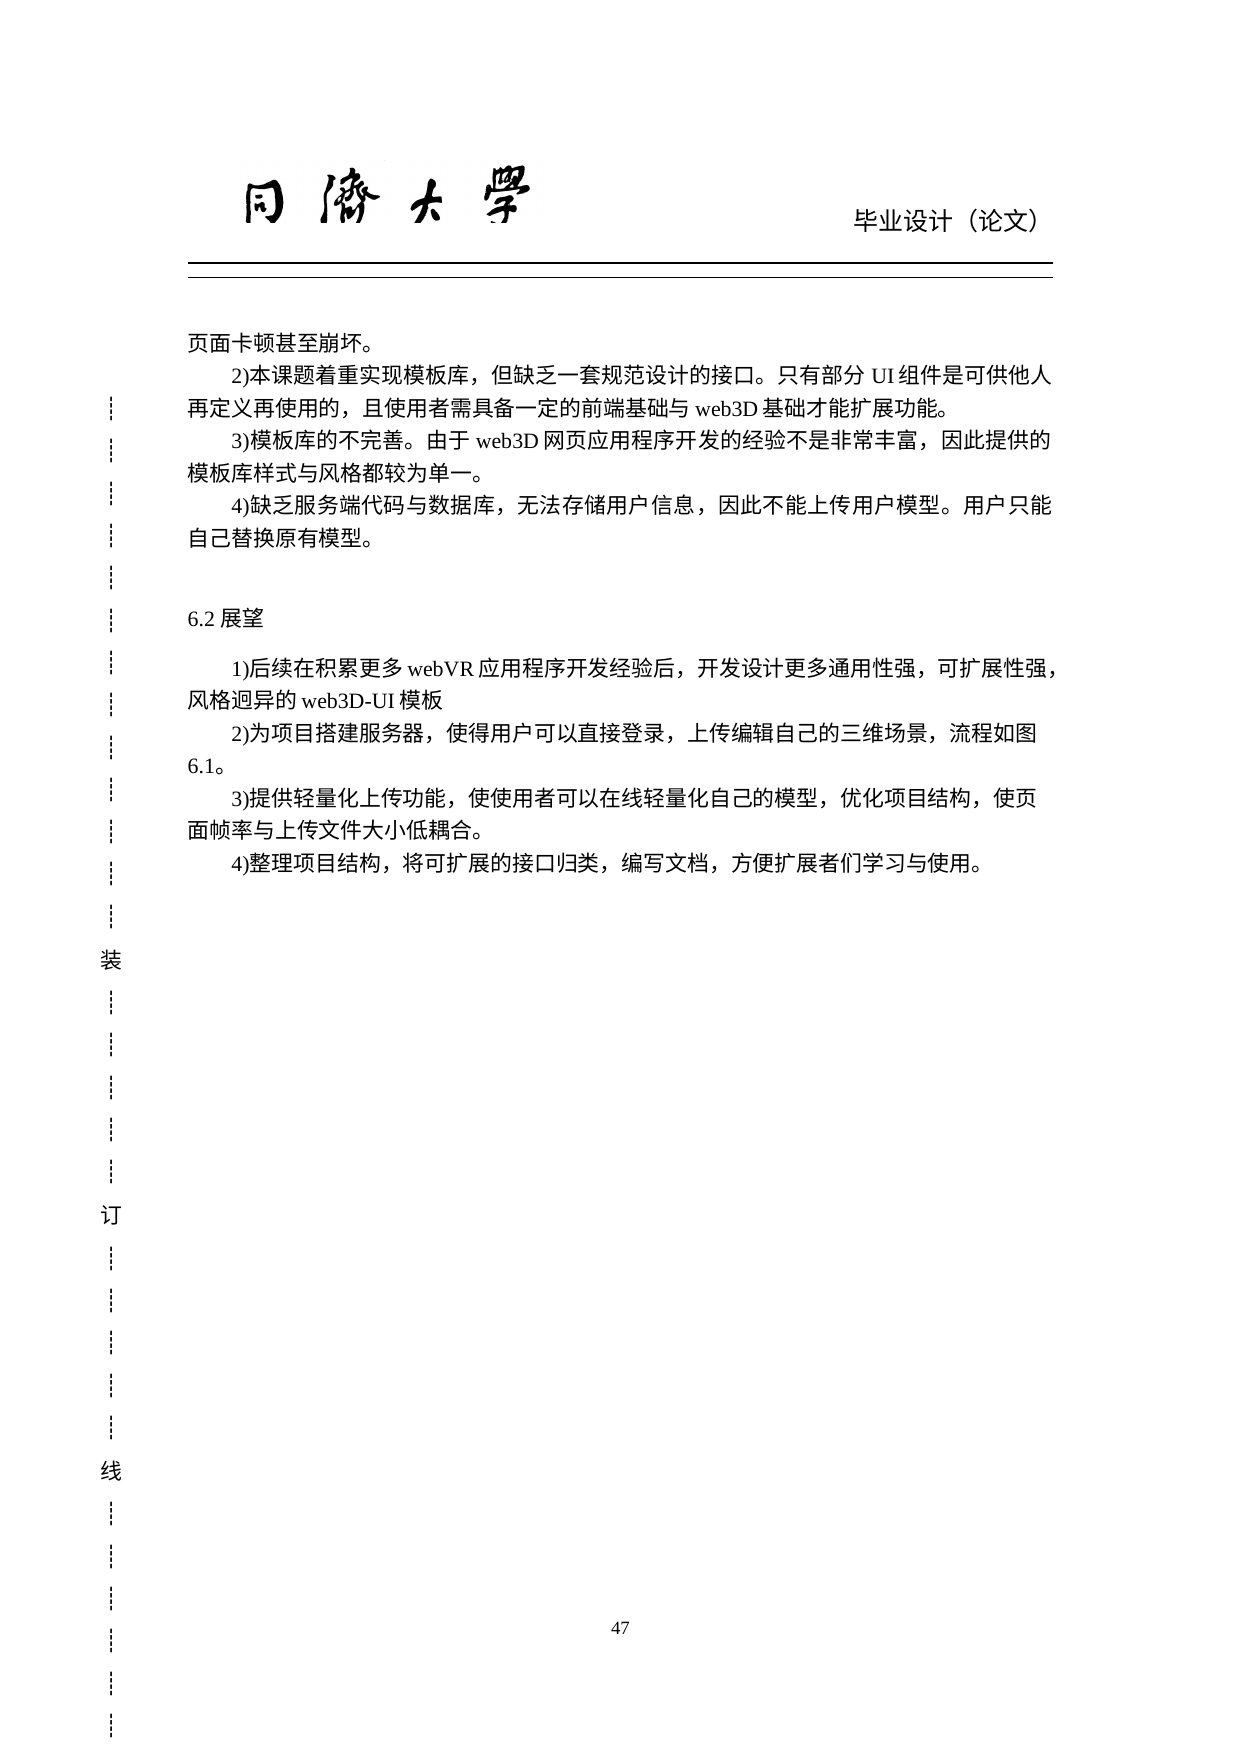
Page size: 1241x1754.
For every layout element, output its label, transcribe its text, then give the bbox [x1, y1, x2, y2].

text 2)本课题着重实现模板库，但缺乏一套规范设计的接口。只有部分UI组件是可供他人再定义再使用的，且使用者需具备一定的前端基础与web3D基础才能扩展功能。 [187, 358, 1053, 423]
text 1)后续在积累更多webVR应用程序开发经验后，开发设计更多通用性强，可扩展性强，风格迥异的web3D-UI模板 [187, 650, 1053, 715]
picture [224, 157, 548, 223]
text 4)缺乏服务端代码与数据库，无法存储用户信息，因此不能上传用户模型。用户只能自己替换原有模型。 [187, 488, 1053, 553]
text 2)为项目搭建服务器，使得用户可以直接登录，上传编辑自己的三维场景，流程如图6.1。 [187, 715, 1053, 780]
text 1)从上一章的性能测试中也不难看出，本系统的性能很大程度上取决于对于上传模型复杂程度，系统的表现与用户操作高耦合，如果用户上传了非常复杂的模型，可能会导致页面卡顿甚至崩坏。 [187, 325, 1053, 358]
subtitle 6.2 展望 [187, 602, 1053, 634]
text 3)模板库的不完善。由于web3D网页应用程序开发的经验不是非常丰富，因此提供的模板库样式与风格都较为单一。 [187, 423, 1053, 488]
text 3)提供轻量化上传功能，使使用者可以在线轻量化自己的模型，优化项目结构，使页面帧率与上传文件大小低耦合。 [187, 780, 1053, 845]
text 4)整理项目结构，将可扩展的接口归类，编写文档，方便扩展者们学习与使用。 [187, 845, 1053, 878]
